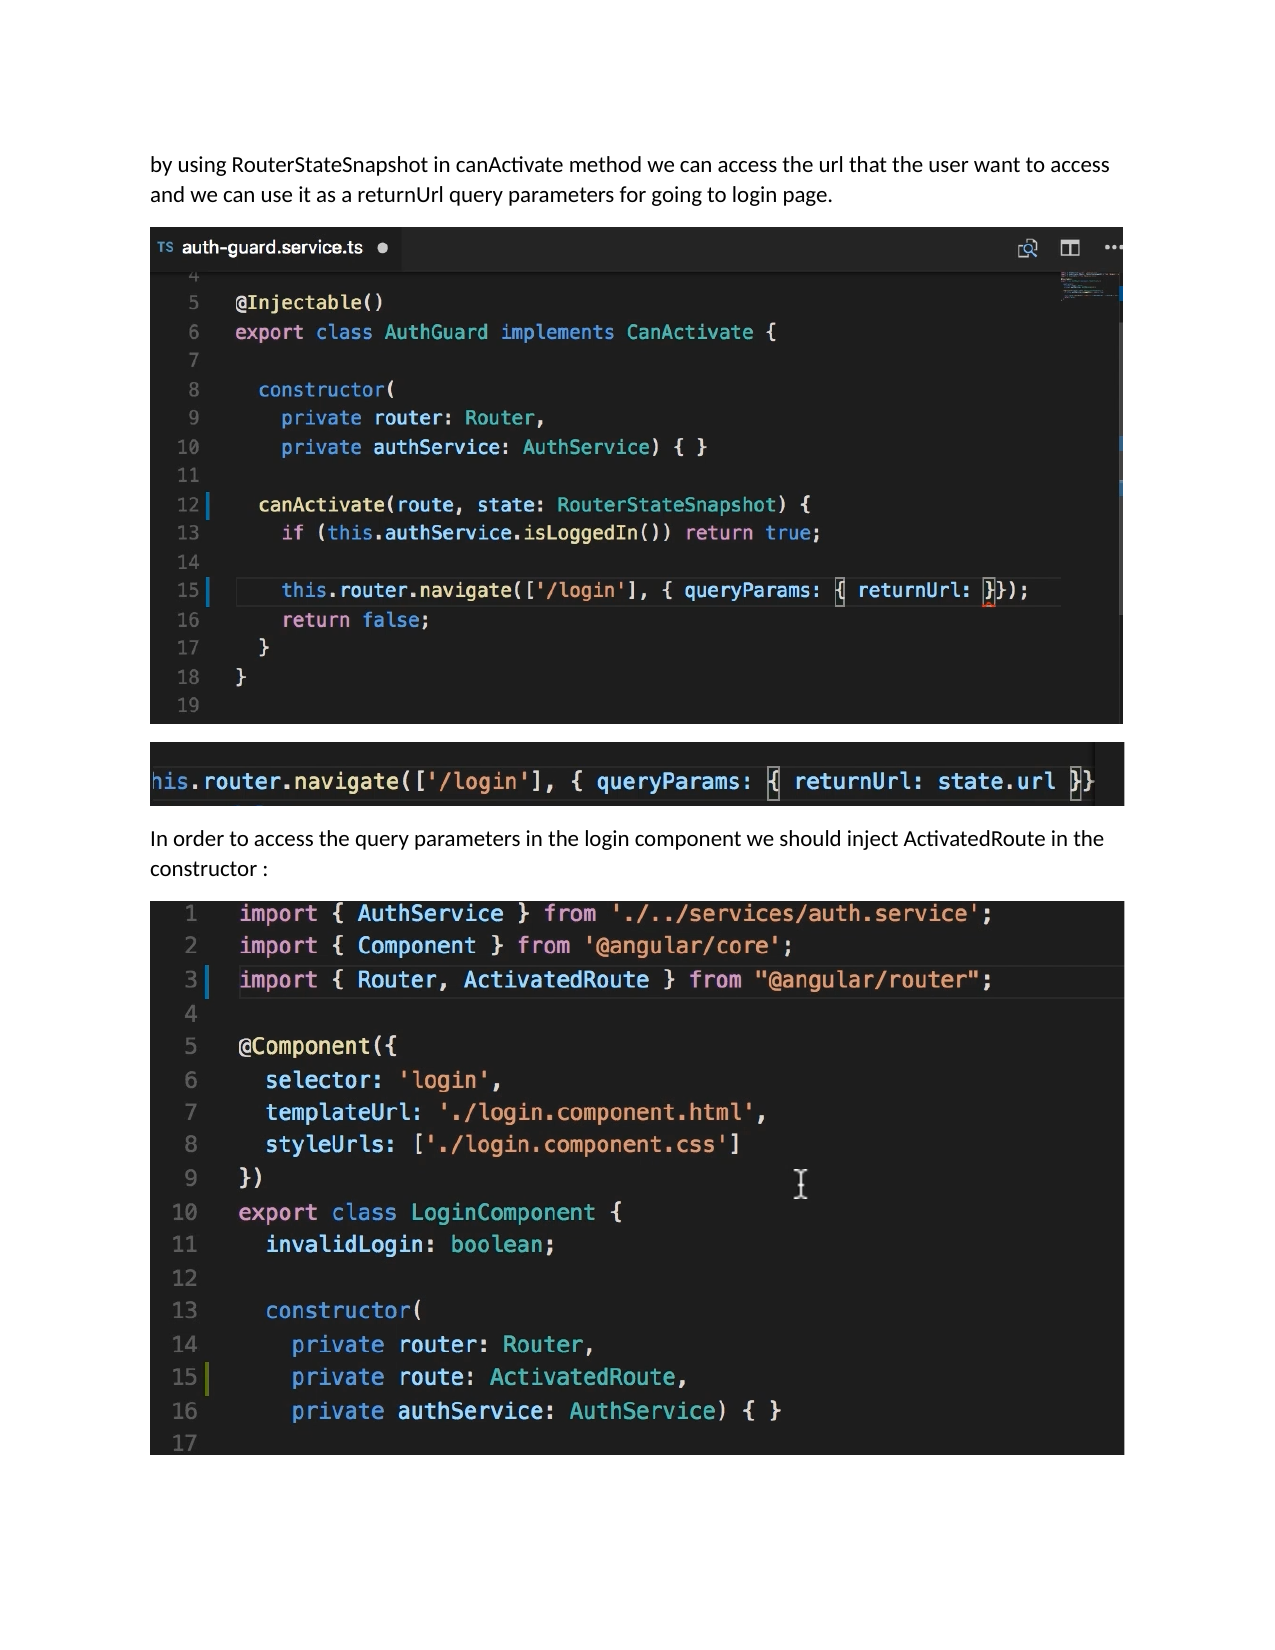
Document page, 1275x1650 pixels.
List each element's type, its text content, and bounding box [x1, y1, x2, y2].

text by using RouterStateSnapshot in canActivate method we can access the url that the user want to access and we can use it as a returnUrl query parameters for going to login page. [150, 150, 1125, 208]
picture [150, 742, 1125, 806]
text In order to access the query parameters in the login component we should inject ActivatedRoute in the constructor : [150, 824, 1125, 883]
picture [150, 227, 1123, 724]
picture [150, 901, 1125, 1455]
